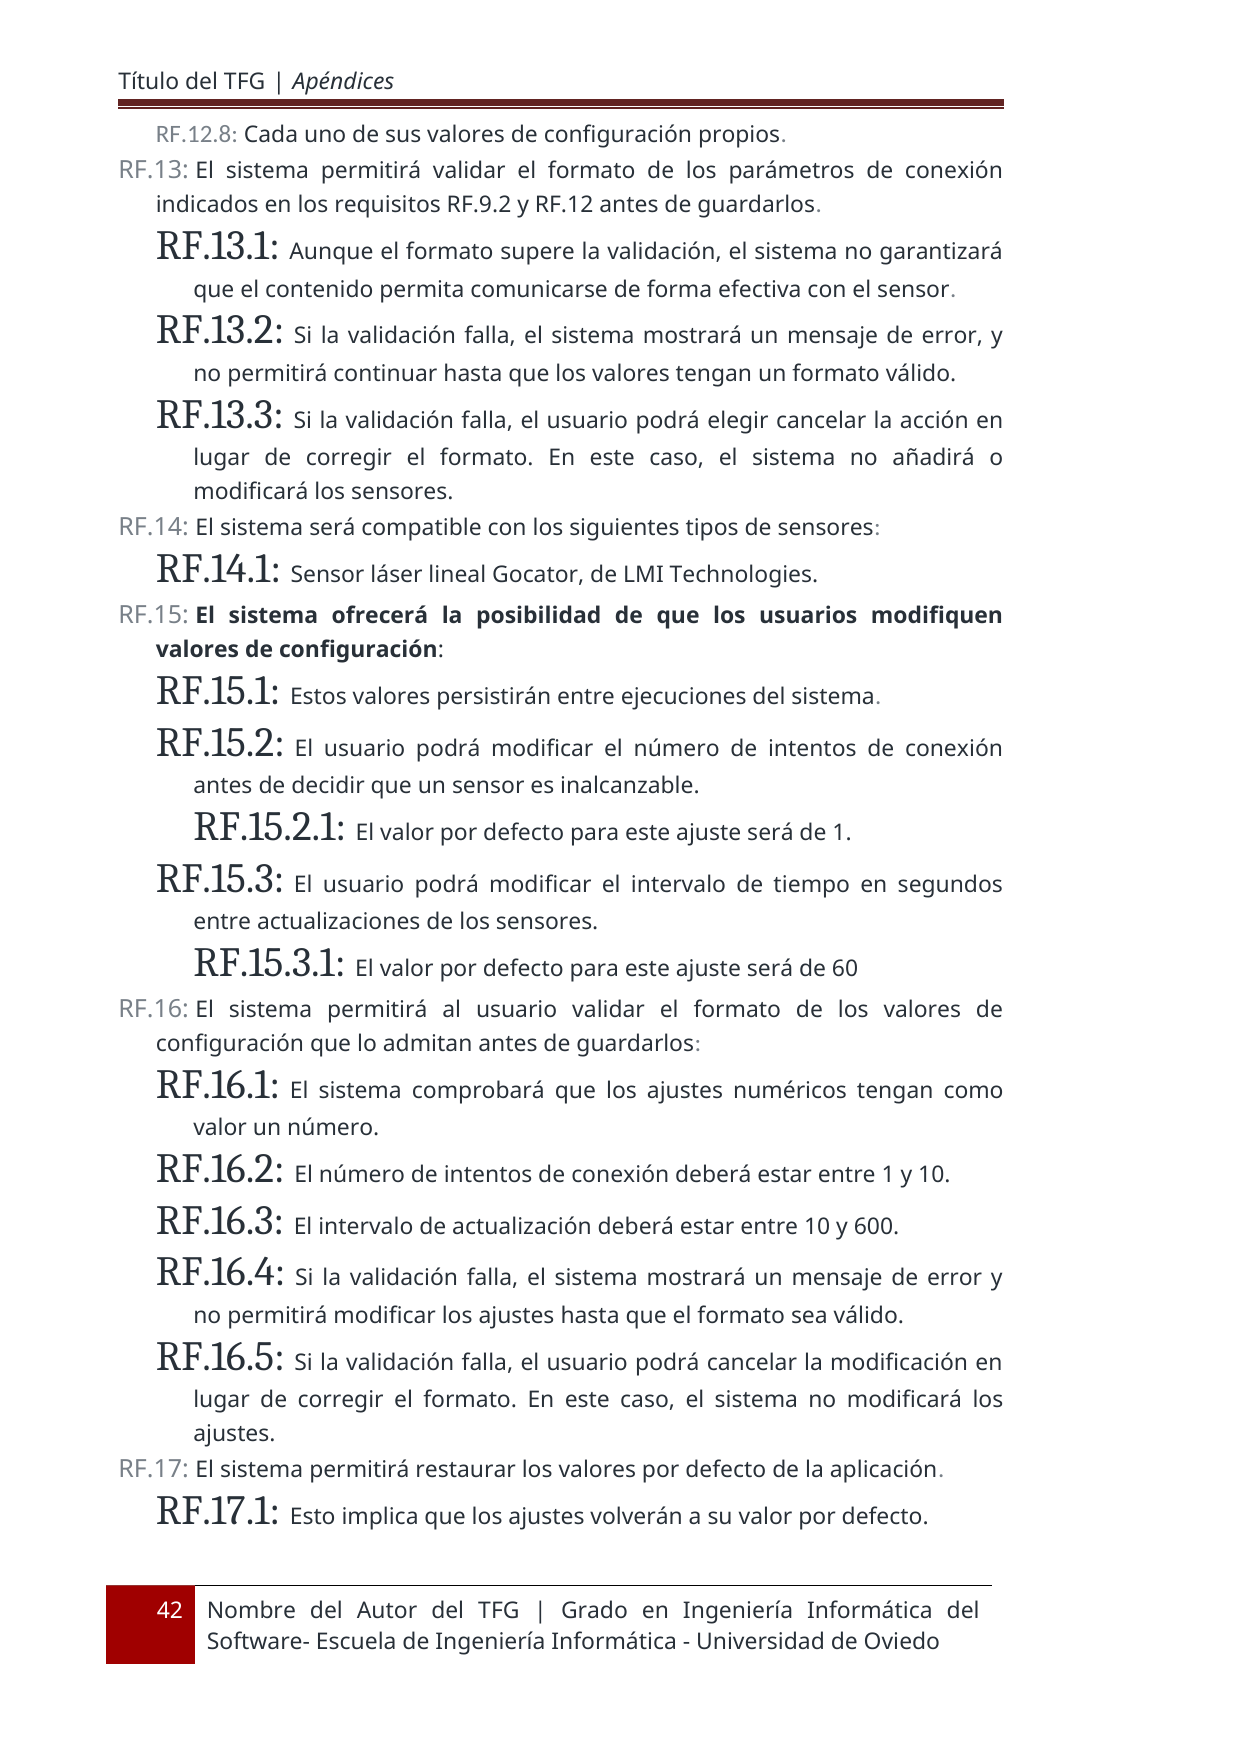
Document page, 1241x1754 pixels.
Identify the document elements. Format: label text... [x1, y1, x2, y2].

list Si la validación falla, el sistema mostrará un mensaje de error, y no permitirá continuar hasta que los valores tengan un formato válido. [156, 306, 1004, 388]
list Si la validación falla, el usuario podrá elegir cancelar la acción en lugar de corregir el formato. En este caso, el sistema no añadirá o modificará los sensores. [156, 391, 1004, 506]
list Aunque el formato supere la validación, el sistema no garantizará que el contenido permita comunicarse de forma efectiva con el sensor. [156, 222, 1004, 304]
list Si la validación falla, el usuario podrá cancelar la modificación en lugar de corregir el formato. En este caso, el sistema no modificará los ajustes. [156, 1332, 1004, 1448]
list Esto implica que los ajustes volverán a su valor por defecto. [156, 1487, 1004, 1535]
list El sistema permitirá restaurar los valores por defecto de la aplicación. [118, 1450, 1004, 1484]
list El sistema permitirá al usuario validar el formato de los valores de configuración que lo admitan antes de guardarlos: [118, 991, 1004, 1058]
list El sistema comprobará que los ajustes numéricos tengan como valor un número. [156, 1061, 1004, 1142]
list El intervalo de actualización deberá estar entre 10 y 600. [156, 1197, 1004, 1244]
list El sistema permitirá validar el formato de los parámetros de conexión indicados en los requisitos RF.9.2 y RF.12 antes de guardarlos. [118, 152, 1004, 220]
list Estos valores persistirán entre ejecuciones del sistema. [156, 667, 1004, 715]
list El usuario podrá modificar el intervalo de tiempo en segundos entre actualizaciones de los sensores. [156, 855, 1004, 936]
list El valor por defecto para este ajuste será de 60 [193, 939, 1004, 987]
list El sistema ofrecerá la posibilidad de que los usuarios modifiquen valores de configuración: [118, 597, 1004, 665]
list El sistema será compatible con los siguientes tipos de sensores: [118, 508, 1004, 542]
list Sensor láser lineal Gocator, de LMI Technologies. [156, 545, 1004, 593]
list El valor por defecto para este ajuste será de 1. [193, 803, 1004, 851]
list Si la validación falla, el sistema mostrará un mensaje de error y no permitirá modificar los ajustes hasta que el formato sea válido. [156, 1248, 1004, 1330]
list Cada uno de sus valores de configuración propios. [156, 118, 1004, 149]
list El número de intentos de conexión deberá estar entre 1 y 10. [156, 1145, 1004, 1193]
list El usuario podrá modificar el número de intentos de conexión antes de decidir que un sensor es inalcanzable. [156, 719, 1004, 801]
